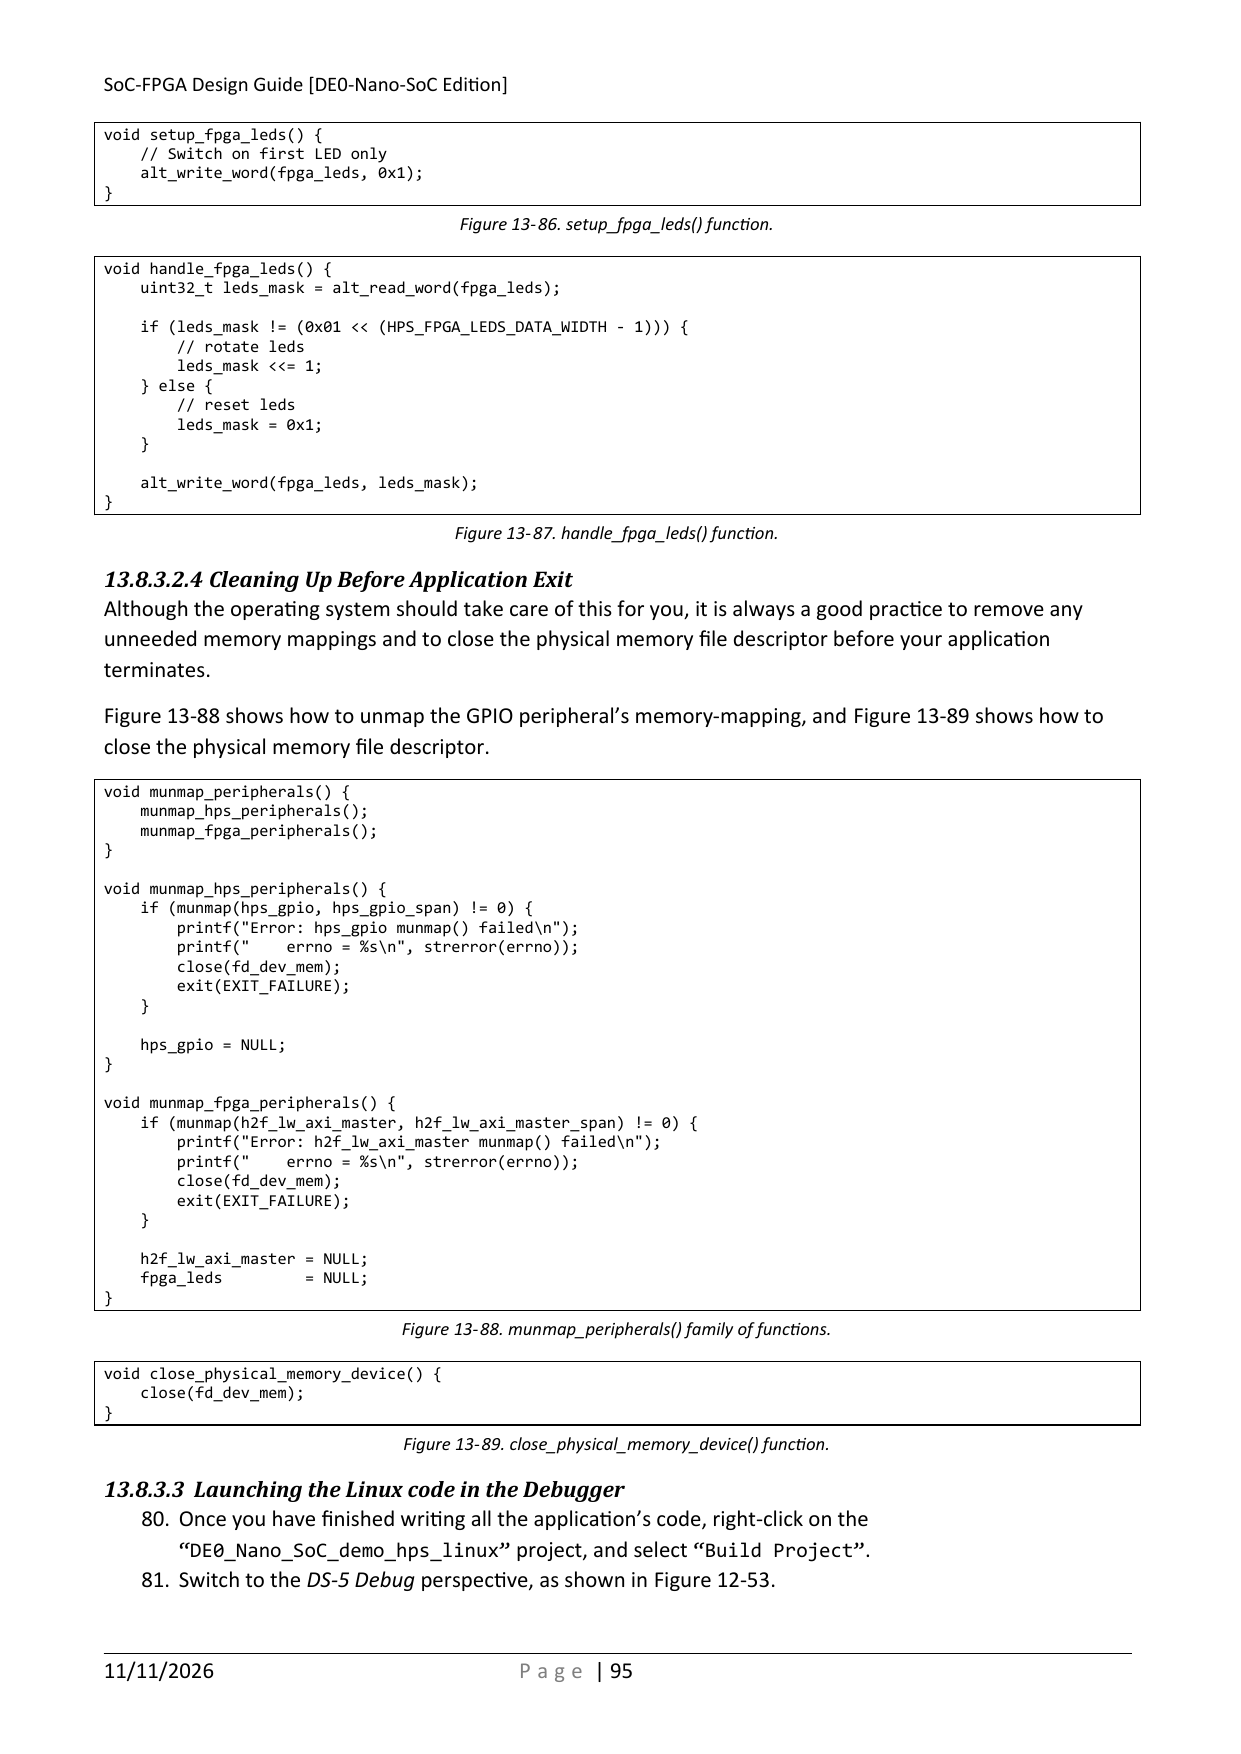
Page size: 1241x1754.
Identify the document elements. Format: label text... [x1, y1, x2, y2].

text alt_write_word(fpga_leds, leds_mask); } [95, 470, 1140, 514]
text hps_gpio = NULL; [103, 1035, 1132, 1054]
text close(fd_dev_mem); [103, 957, 1132, 977]
text } [103, 996, 1132, 1016]
subtitle Cleaning Up Before Application Exit [103, 565, 1132, 592]
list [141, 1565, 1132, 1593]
list Once you have finished writing all the application’s code, right-click on the “DE0_Nano_SoC_demo_hps_linux” project, and select “Build Project”. [141, 1504, 1132, 1563]
text } void munmap_fpga_peripherals() { [103, 1054, 1132, 1113]
text } void munmap_hps_peripherals() { [103, 840, 1132, 899]
text printf(" errno = %s\n", strerror(errno)); [103, 938, 1132, 957]
text if (leds_mask != (0x01 << (HPS_FPGA_LEDS_DATA_WIDTH - 1))) { [103, 317, 1132, 337]
text Although the operating system should take care of this for you, it is always a good practice to remove any unneeded memory mappings and to close the physical memory file descriptor before your application terminates. [103, 594, 1132, 683]
text } [95, 1285, 1140, 1310]
text printf("Error: h2f_lw_axi_master munmap() failed\n"); [103, 1132, 1132, 1152]
text leds_mask <<= 1; [103, 356, 1132, 376]
text close(fd_dev_mem); [103, 1383, 1132, 1400]
text // reset leds [103, 395, 1132, 415]
subtitle Launching the Linux code in the Debugger [103, 1476, 1132, 1502]
text printf(" errno = %s\n", strerror(errno)); [103, 1152, 1132, 1171]
text } else { [103, 376, 1132, 395]
text if (munmap(h2f_lw_axi_master, h2f_lw_axi_master_span) != 0) { [103, 1113, 1132, 1132]
text } [103, 434, 1132, 454]
text } [95, 1400, 1140, 1424]
text alt_write_word(fpga_leds, 0x1); [103, 164, 1132, 180]
text void setup_fpga_leds() { [95, 123, 1140, 144]
text printf("Error: hps_gpio munmap() failed\n"); [103, 918, 1132, 938]
text munmap_hps_peripherals(); [103, 801, 1132, 821]
text if (munmap(hps_gpio, hps_gpio_span) != 0) { [103, 899, 1132, 918]
text h2f_lw_axi_master = NULL; [103, 1249, 1132, 1269]
text fpga_leds = NULL; [103, 1269, 1132, 1285]
text uint32_t leds_mask = alt_read_word(fpga_leds); [103, 278, 1132, 298]
text // rotate leds [103, 337, 1132, 356]
text } [103, 1210, 1132, 1230]
text close(fd_dev_mem); [103, 1171, 1132, 1191]
text exit(EXIT_FAILURE); [103, 977, 1132, 996]
text void close_physical_memory_device() { [95, 1362, 1140, 1383]
text void munmap_peripherals() { [95, 780, 1140, 801]
text void handle_fpga_leds() { [95, 257, 1140, 278]
text } [95, 180, 1140, 205]
text exit(EXIT_FAILURE); [103, 1191, 1132, 1210]
text munmap_fpga_peripherals(); [103, 821, 1132, 840]
text leds_mask = 0x1; [103, 415, 1132, 434]
text // Switch on first LED only [103, 144, 1132, 164]
